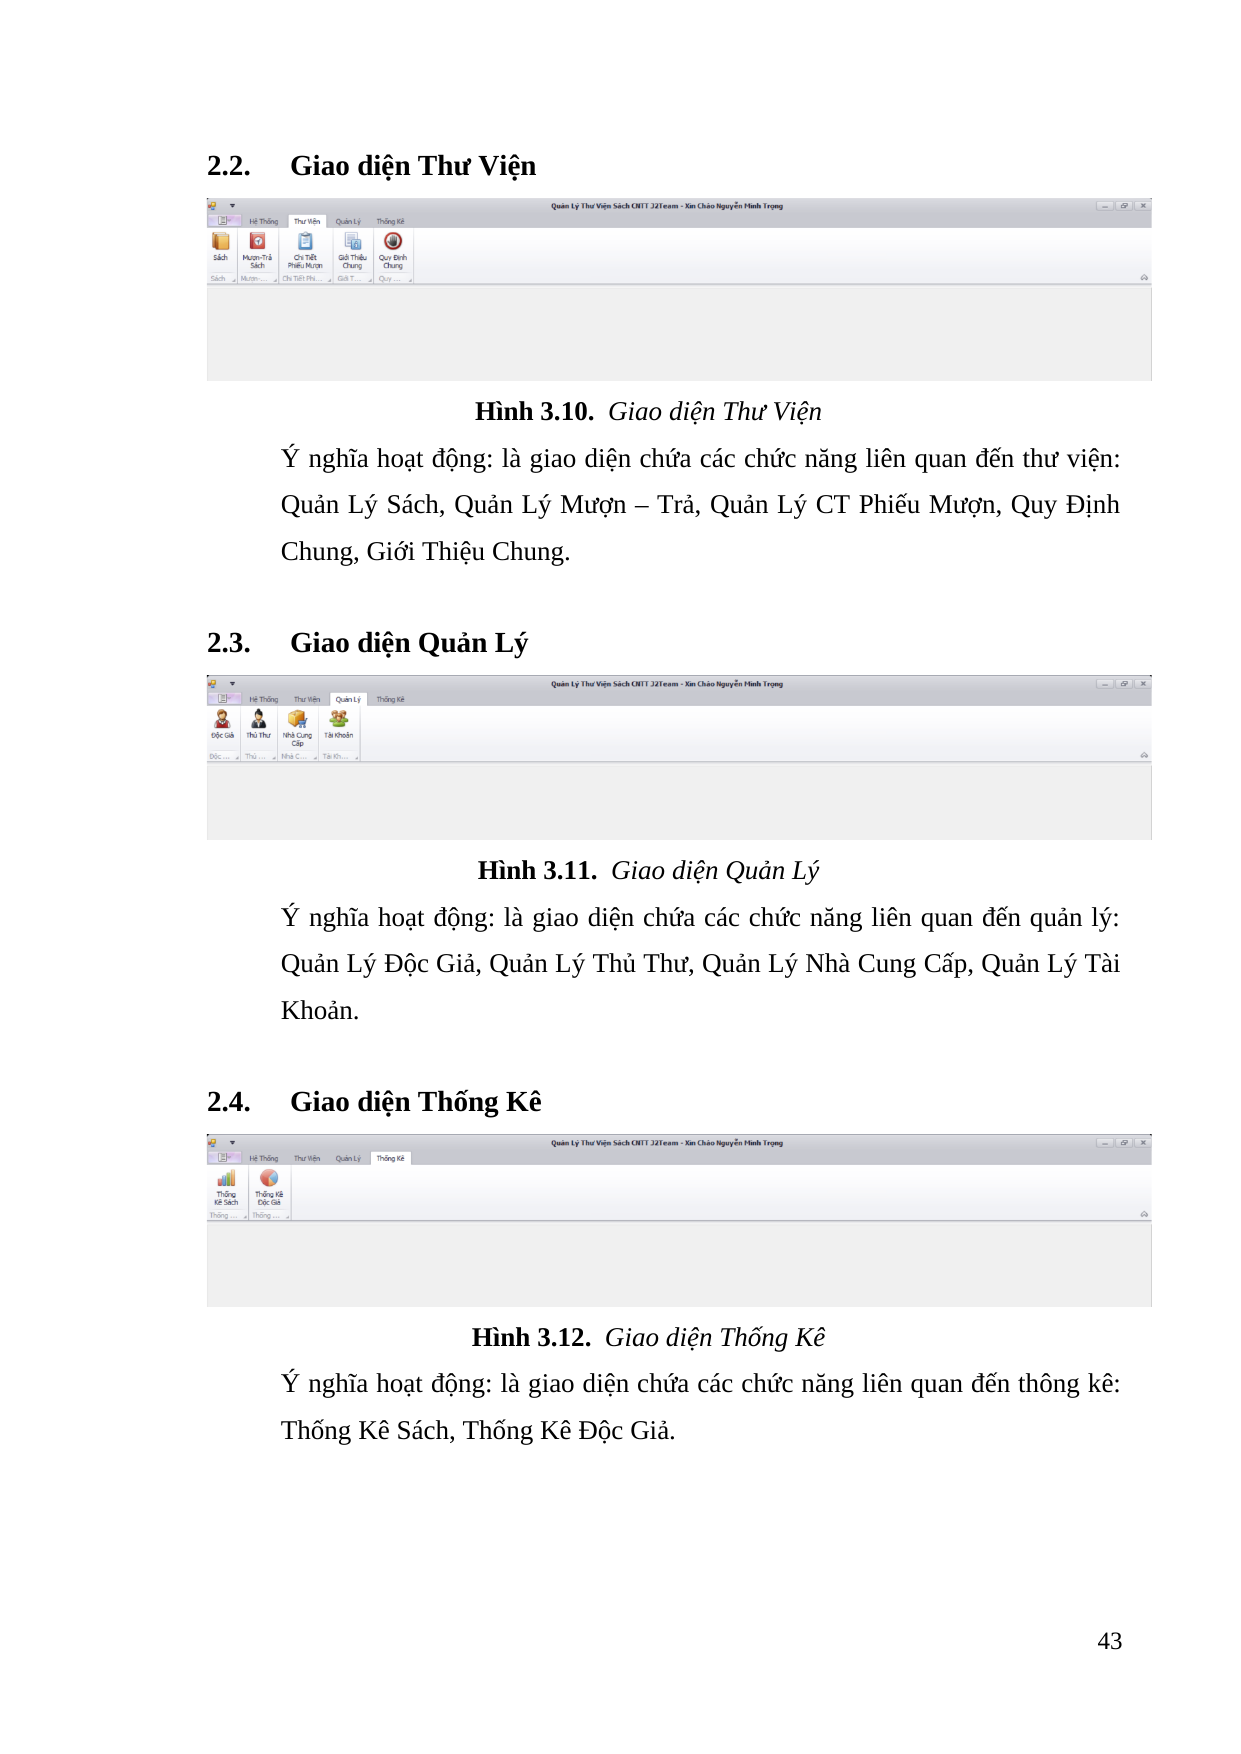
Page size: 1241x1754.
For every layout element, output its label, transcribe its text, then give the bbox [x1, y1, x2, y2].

text Hình 3.11. Giao diện Quản Lý [177, 854, 1122, 885]
text Ý nghĩa hoạt động: là giao diện chứa các chức năng liên quan đến quản lý: Quản Lý Độc Giả, Quản Lý Thủ Thư, Quản Lý Nhà Cung Cấp, Quản Lý Tài Khoản. [281, 901, 1122, 1025]
picture [206, 675, 1152, 840]
picture [206, 1134, 1152, 1307]
list Giao diện Thư Viện [207, 148, 1122, 181]
list Giao diện Thống Kê [207, 1084, 1122, 1117]
picture [206, 198, 1152, 381]
list Giao diện Quản Lý [207, 625, 1122, 658]
text Ý nghĩa hoạt động: là giao diện chứa các chức năng liên quan đến thư viện: Quản Lý Sách, Quản Lý Mượn – Trả, Quản Lý CT Phiếu Mượn, Quy Định Chung, Giới Thiệu Chung. [281, 442, 1122, 566]
text Hình 3.10. Giao diện Thư Viện [177, 395, 1122, 426]
text Ý nghĩa hoạt động: là giao diện chứa các chức năng liên quan đến thông kê: Thống Kê Sách, Thống Kê Độc Giả. [281, 1368, 1122, 1445]
text Hình 3.12. Giao diện Thống Kê [177, 1321, 1122, 1352]
